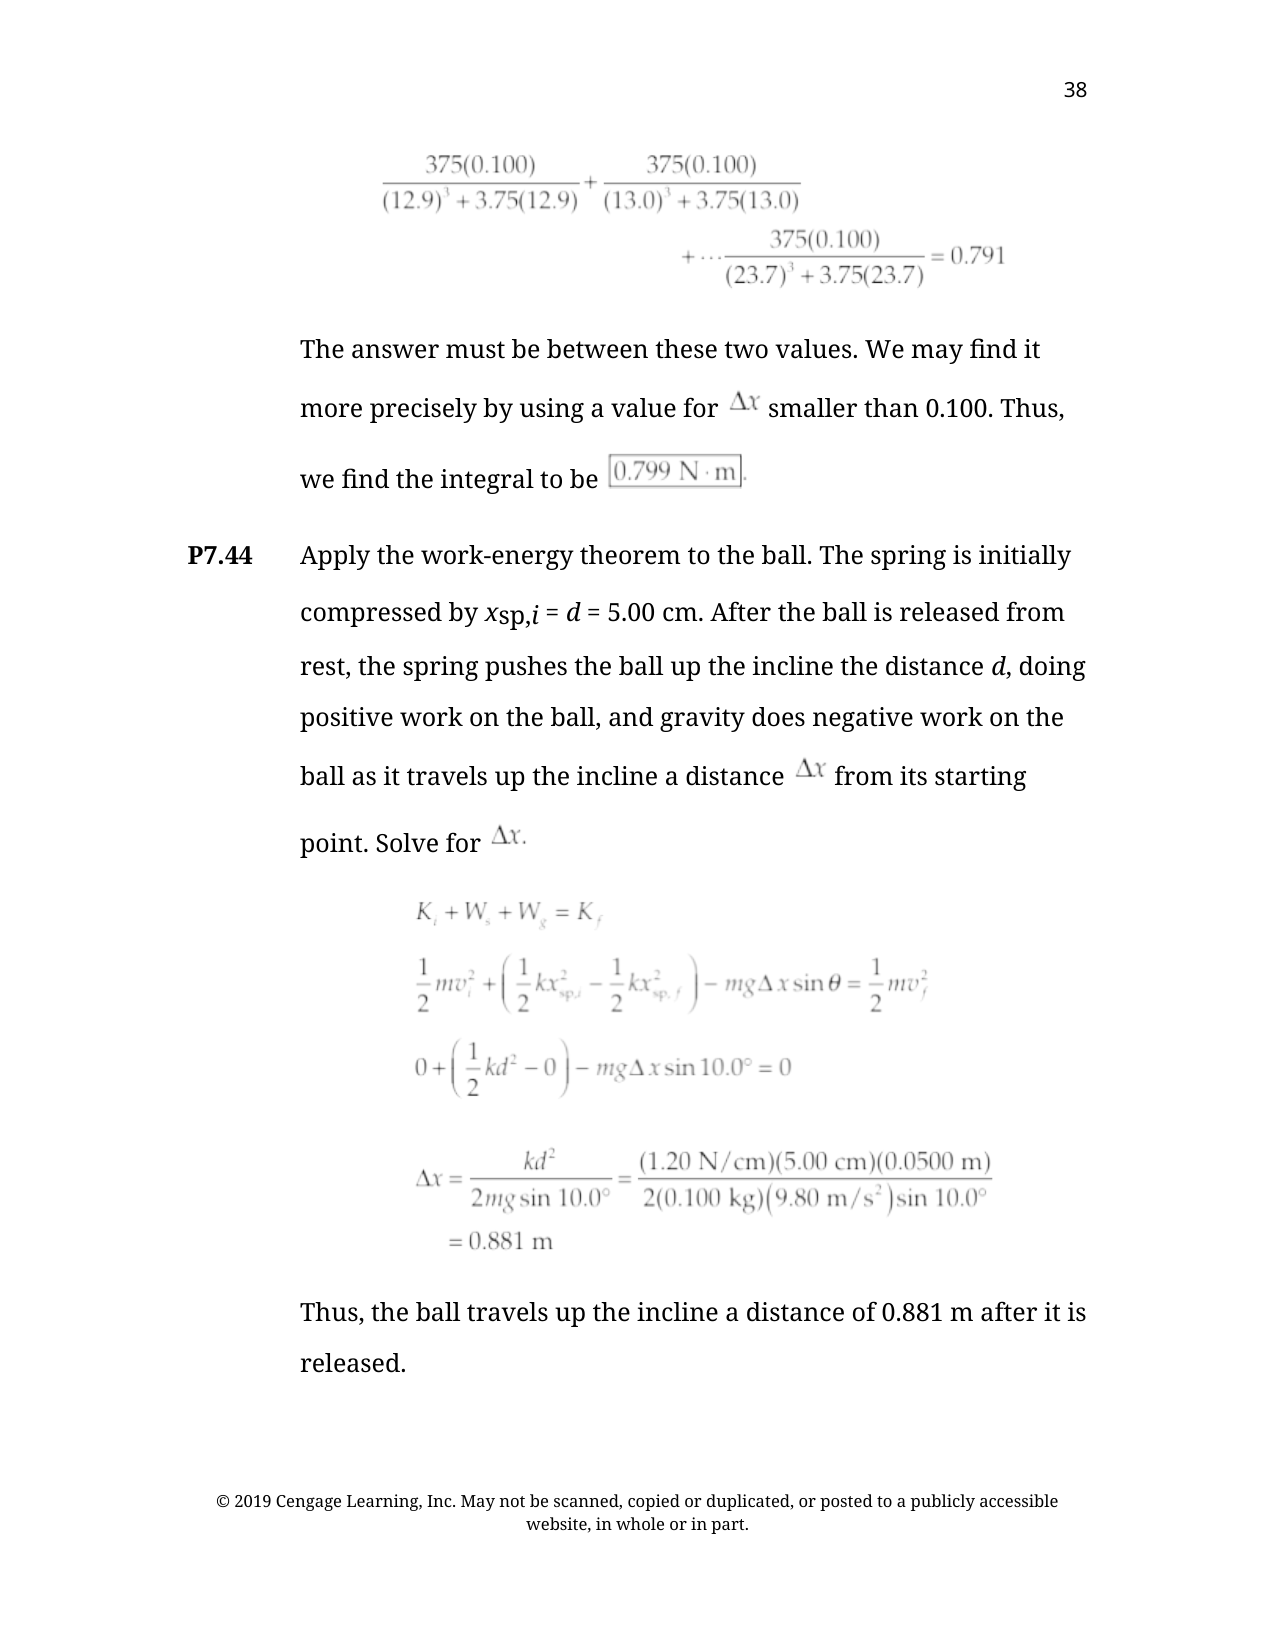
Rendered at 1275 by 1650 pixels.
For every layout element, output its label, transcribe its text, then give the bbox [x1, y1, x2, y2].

text The answer must be between these two values. We may find it more precisely by using a value for smaller than 0.100. Thus, we find the integral to be [187, 332, 1087, 508]
text Thus, the ball travels up the incline a distance of 0.881 m after it is released. [187, 1294, 1087, 1379]
text P7.44 Apply the work-energy theorem to the ball. The spring is initially compressed by xsp,i = d = 5.00 cm. After the ball is released from rest, the spring pushes the ball up the incline the distance d, doing positive work on the ball, and gravity does negative work on the ball as it travels up the incline a distance from its starting point. Solve for [187, 538, 1087, 867]
